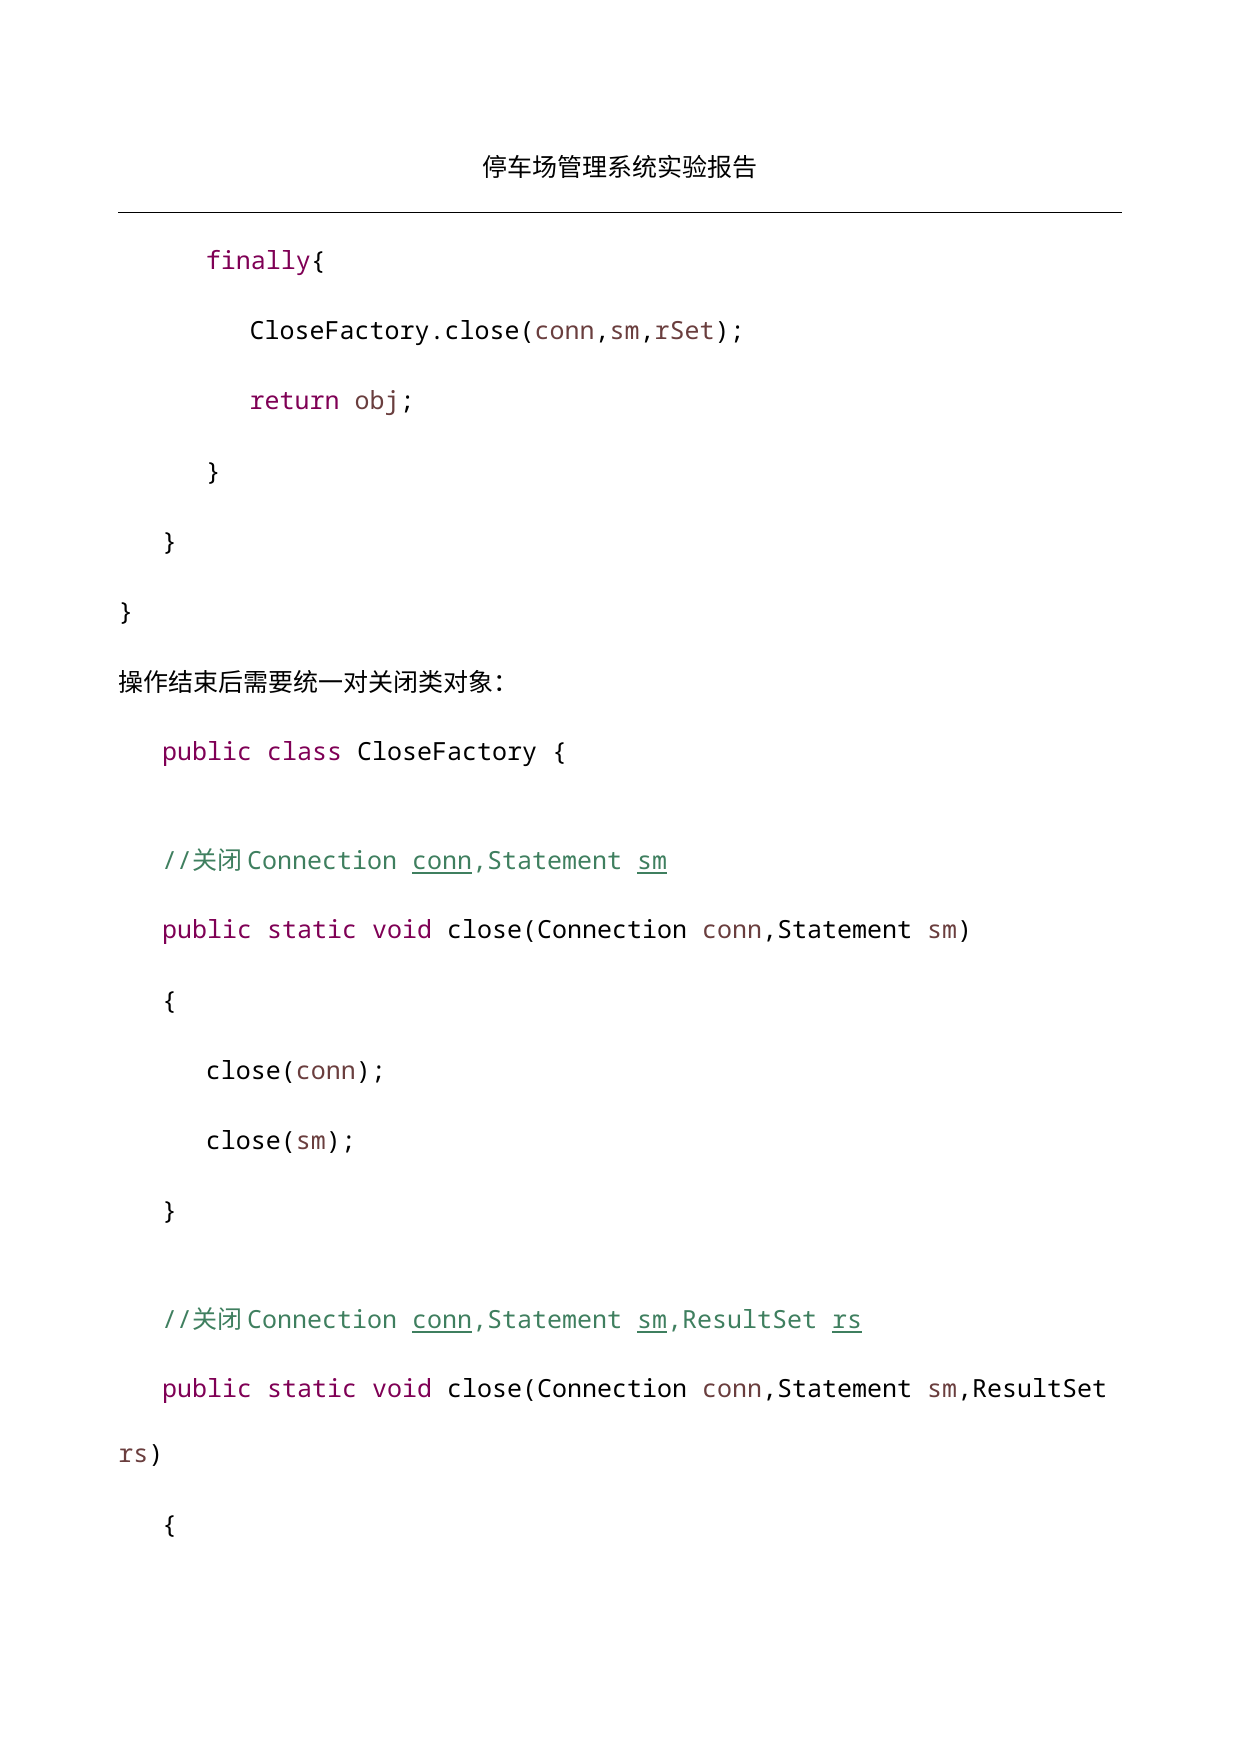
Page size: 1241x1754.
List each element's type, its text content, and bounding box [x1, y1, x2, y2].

text } [118, 438, 1122, 503]
text close(conn); [118, 1037, 1122, 1102]
text } [118, 578, 1122, 643]
text public class CloseFactory { [118, 718, 1122, 783]
text return obj; [118, 367, 1122, 432]
text finally{ [118, 227, 1122, 292]
text //关闭Connection conn,Statement sm,ResultSet rs [118, 1285, 1122, 1350]
text { [118, 967, 1122, 1032]
text //关闭Connection conn,Statement sm [118, 826, 1122, 891]
text { [118, 1491, 1122, 1556]
text public static void close(Connection conn,Statement sm,ResultSet rs) [118, 1356, 1122, 1486]
text } [118, 508, 1122, 573]
text public static void close(Connection conn,Statement sm) [118, 897, 1122, 962]
text close(sm); [118, 1107, 1122, 1172]
text 操作结束后需要统一对关闭类对象： [118, 648, 1122, 713]
text } [118, 1177, 1122, 1242]
text CloseFactory.close(conn,sm,rSet); [118, 297, 1122, 362]
